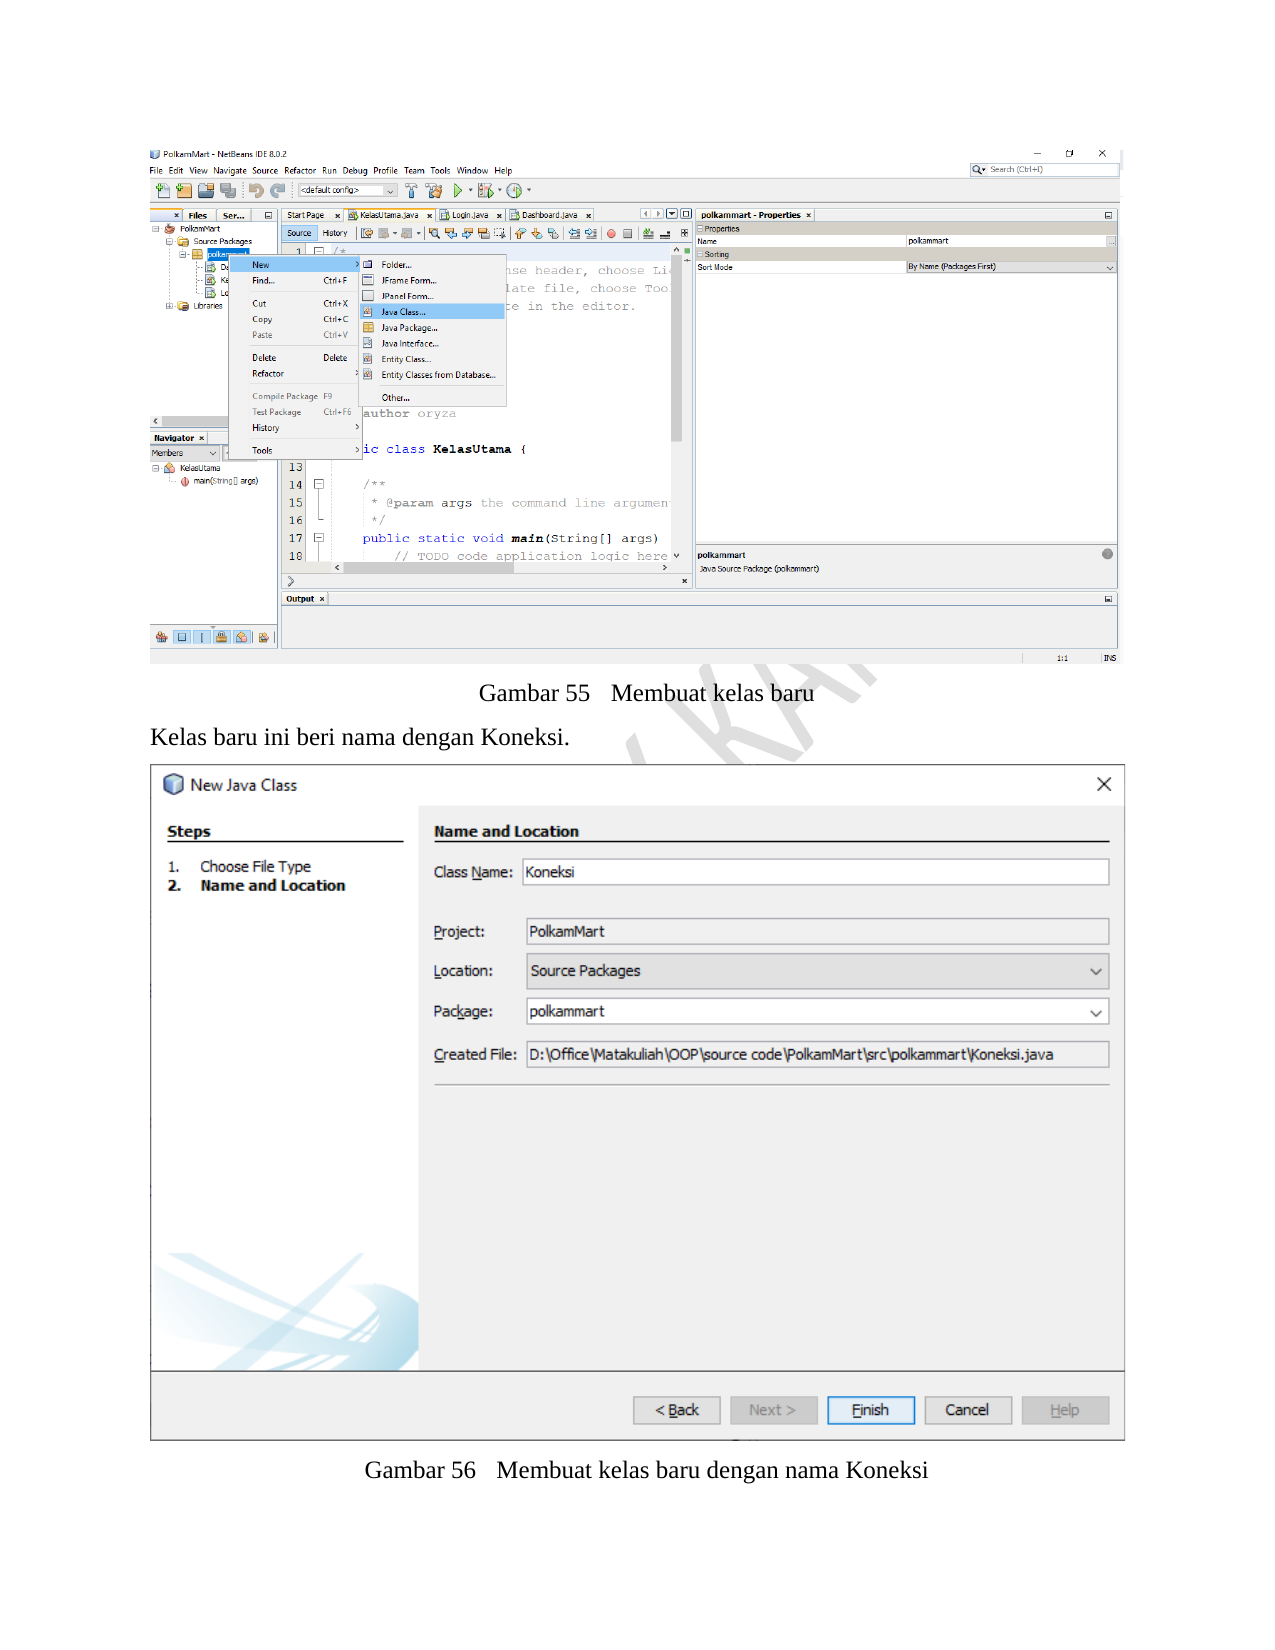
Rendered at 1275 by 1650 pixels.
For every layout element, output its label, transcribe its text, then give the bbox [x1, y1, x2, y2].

list Membuat kelas baru [194, 678, 1125, 707]
picture [150, 764, 1125, 1441]
picture [150, 150, 1124, 664]
list Membuat kelas baru dengan nama Koneksi [194, 1455, 1125, 1483]
text Kelas baru ini beri nama dengan Koneksi. [150, 722, 1125, 750]
